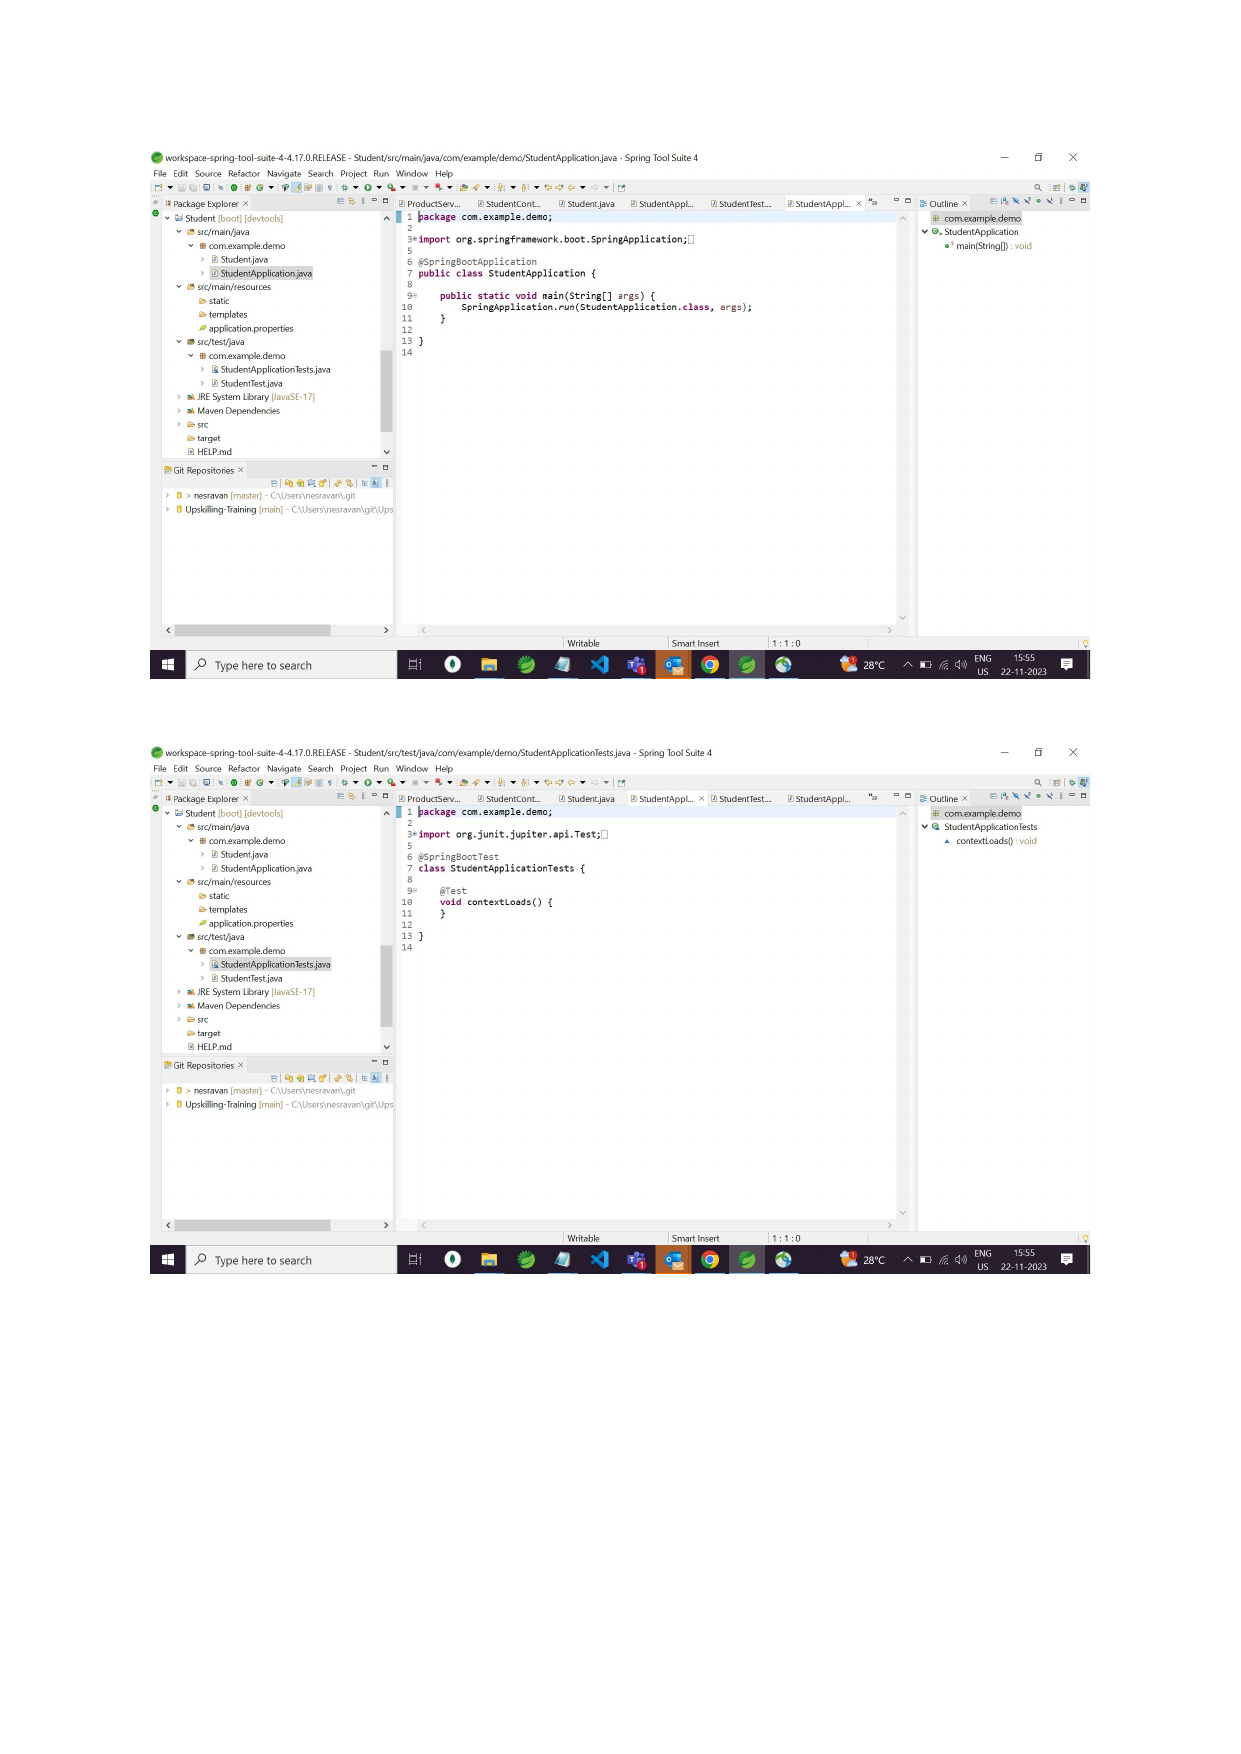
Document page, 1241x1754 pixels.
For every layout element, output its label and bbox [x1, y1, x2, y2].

picture [150, 150, 1091, 679]
picture [150, 744, 1091, 1274]
